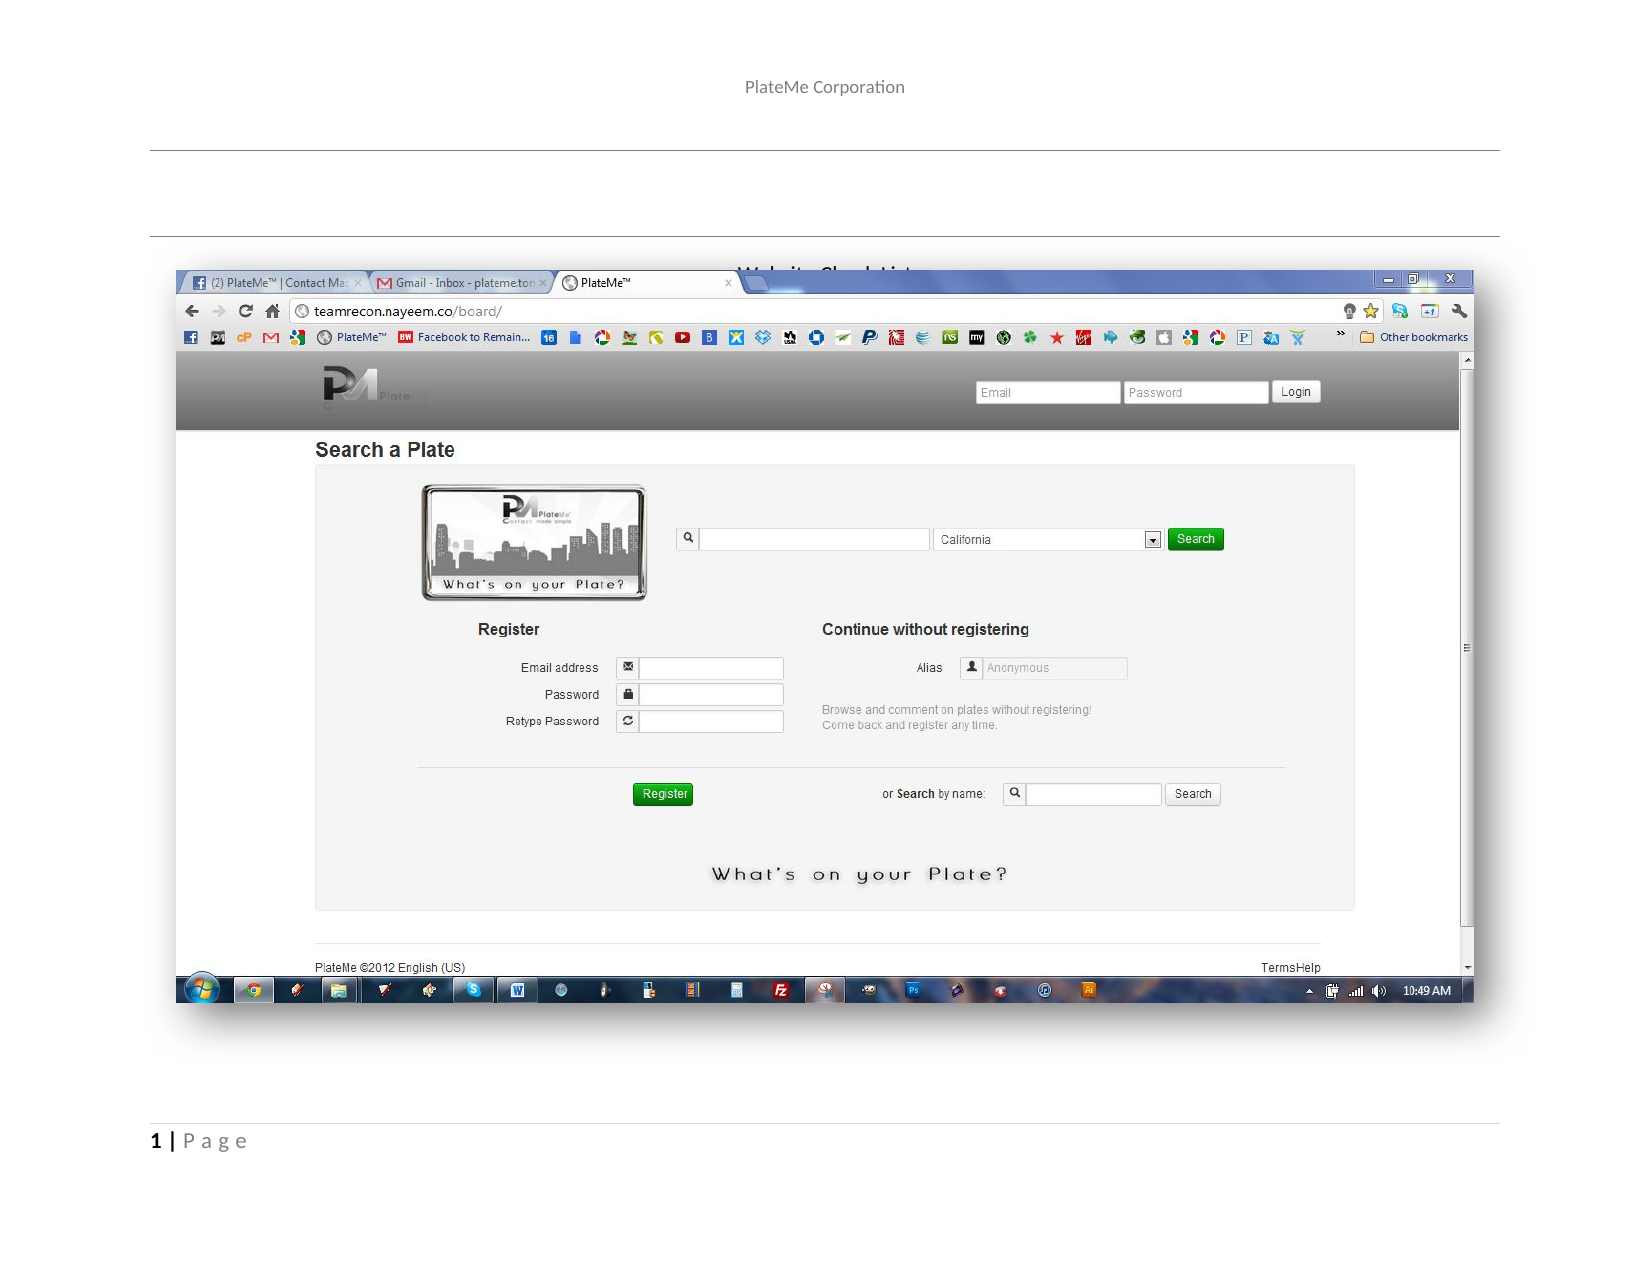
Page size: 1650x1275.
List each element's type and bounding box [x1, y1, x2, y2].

picture [176, 270, 1474, 1003]
